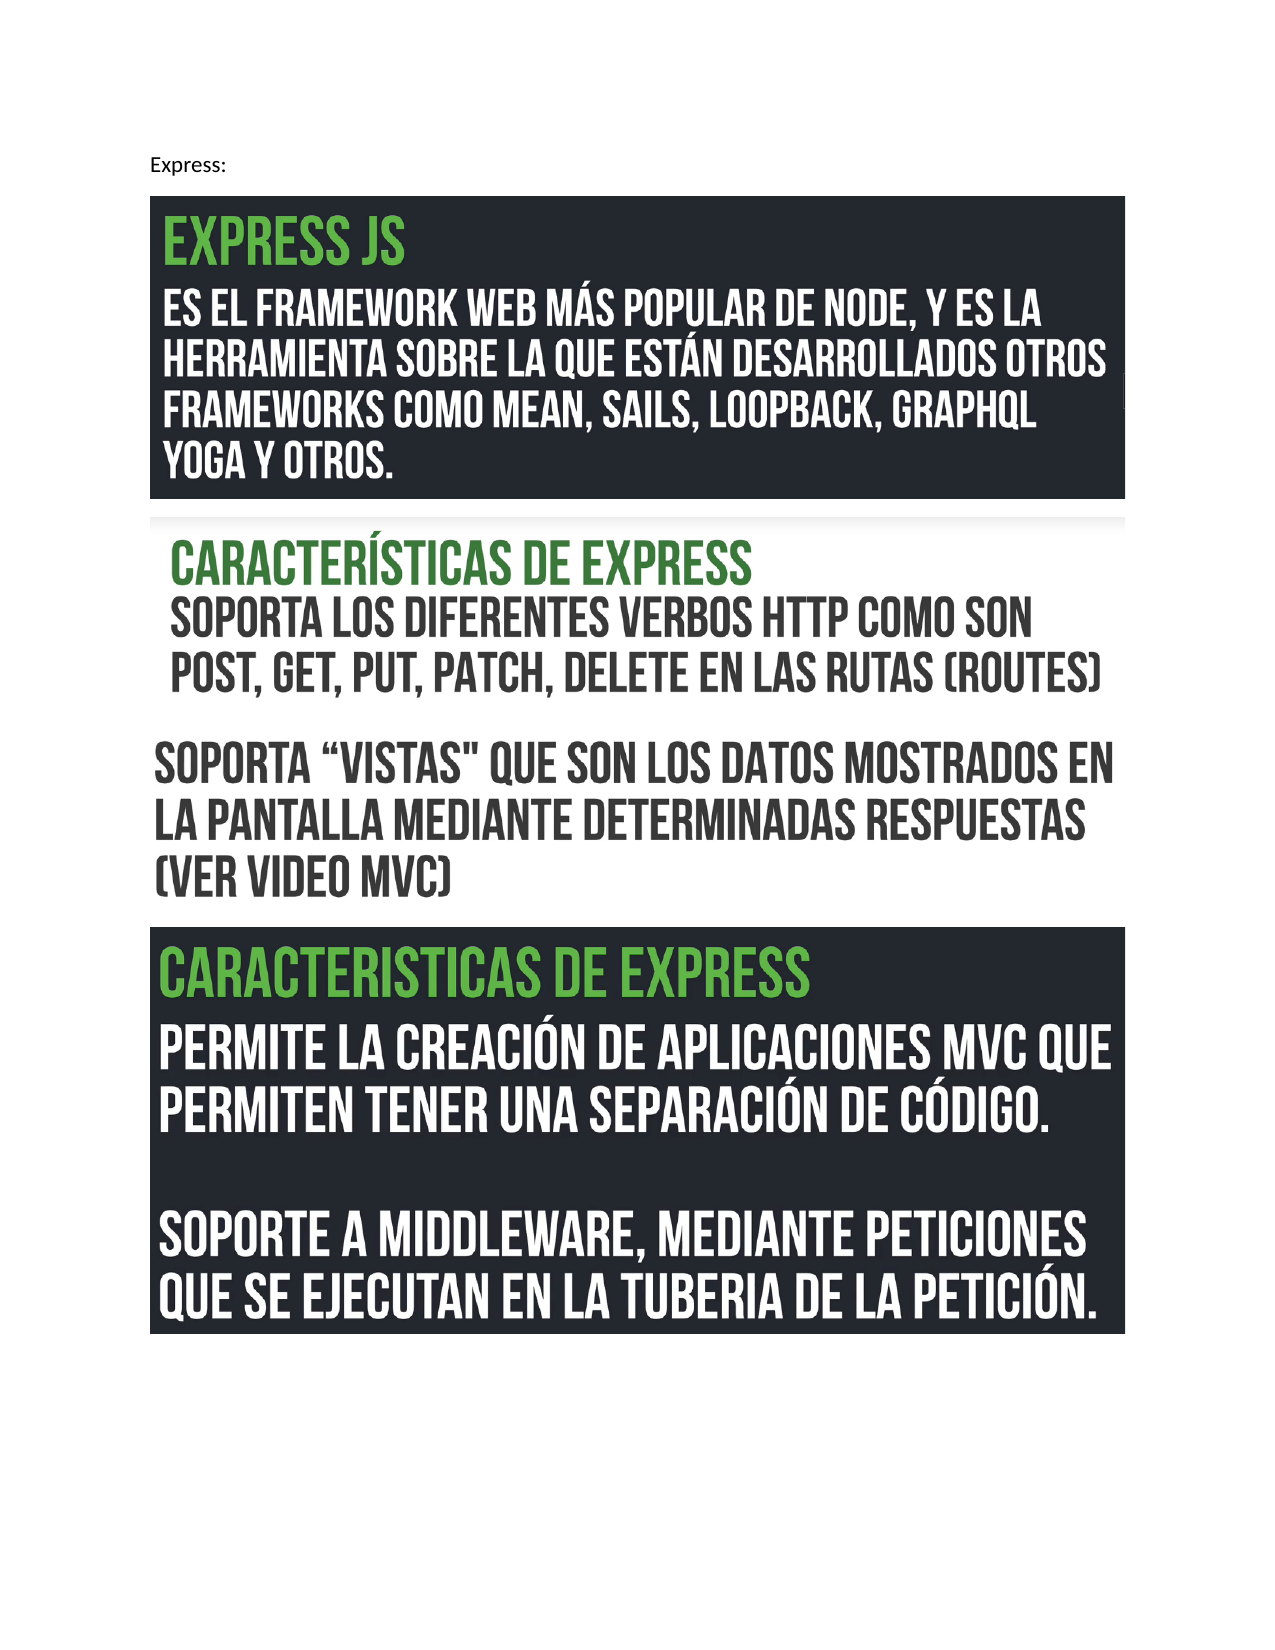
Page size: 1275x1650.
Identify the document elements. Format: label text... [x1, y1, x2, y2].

picture [150, 517, 1125, 708]
picture [150, 726, 1125, 909]
picture [150, 196, 1125, 499]
picture [150, 927, 1125, 1334]
text Express: [150, 150, 1125, 178]
